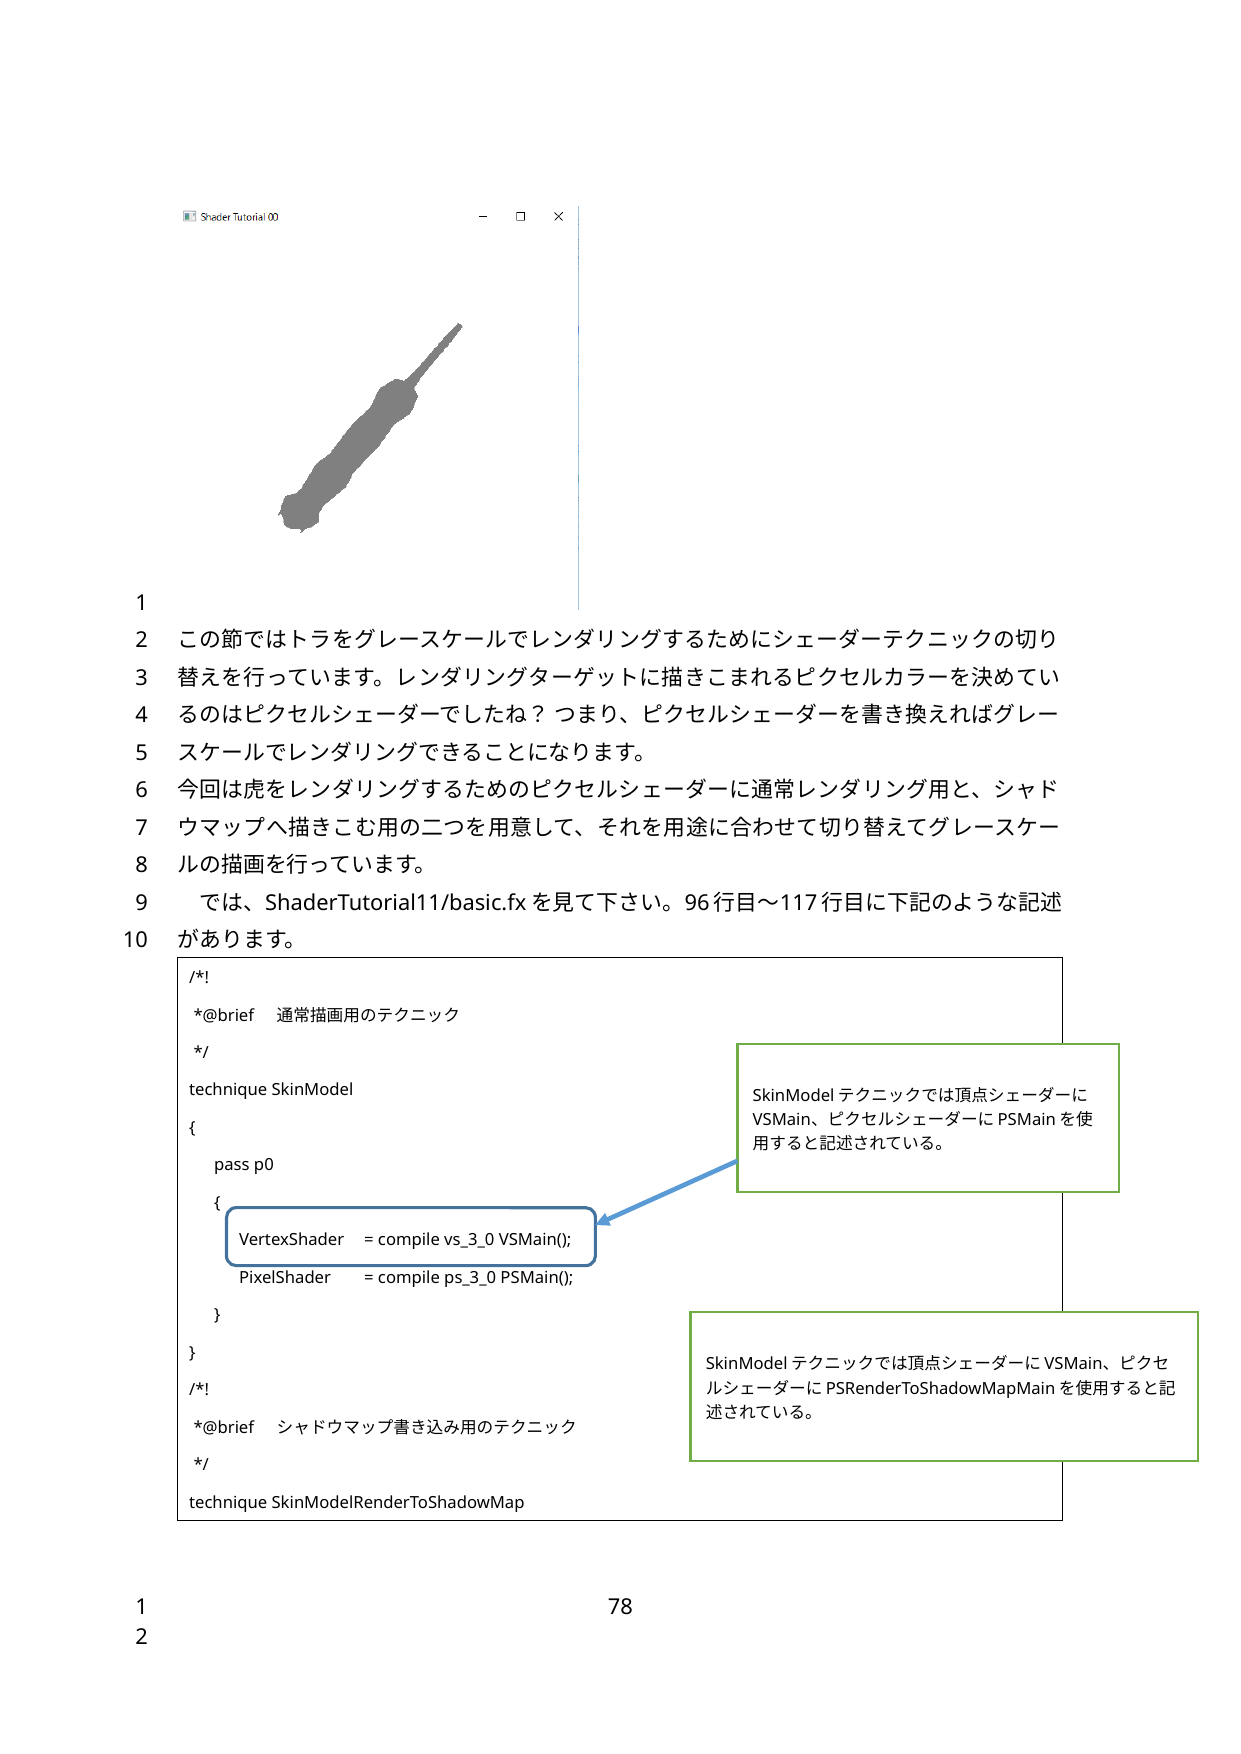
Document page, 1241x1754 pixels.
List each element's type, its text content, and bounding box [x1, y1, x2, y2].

text 今回は虎をレンダリングするためのピクセルシェーダーに通常レンダリング用と、シャドウマップへ描きこむ用の二つを用意して、それを用途に合わせて切り替えてグレースケールの描画を行っています。 [177, 769, 1063, 882]
picture [177, 206, 579, 610]
text では、ShaderTutorial11/basic.fxを見て下さい。96行目～117行目に下記のような記述があります。 [177, 882, 1063, 957]
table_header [178, 958, 1062, 1520]
text この節ではトラをグレースケールでレンダリングするためにシェーダーテクニックの切り替えを行っています。レンダリングターゲットに描きこまれるピクセルカラーを決めているのはピクセルシェーダーでしたね？ つまり、ピクセルシェーダーを書き換えればグレースケールでレンダリングできることになります。 [177, 619, 1063, 769]
